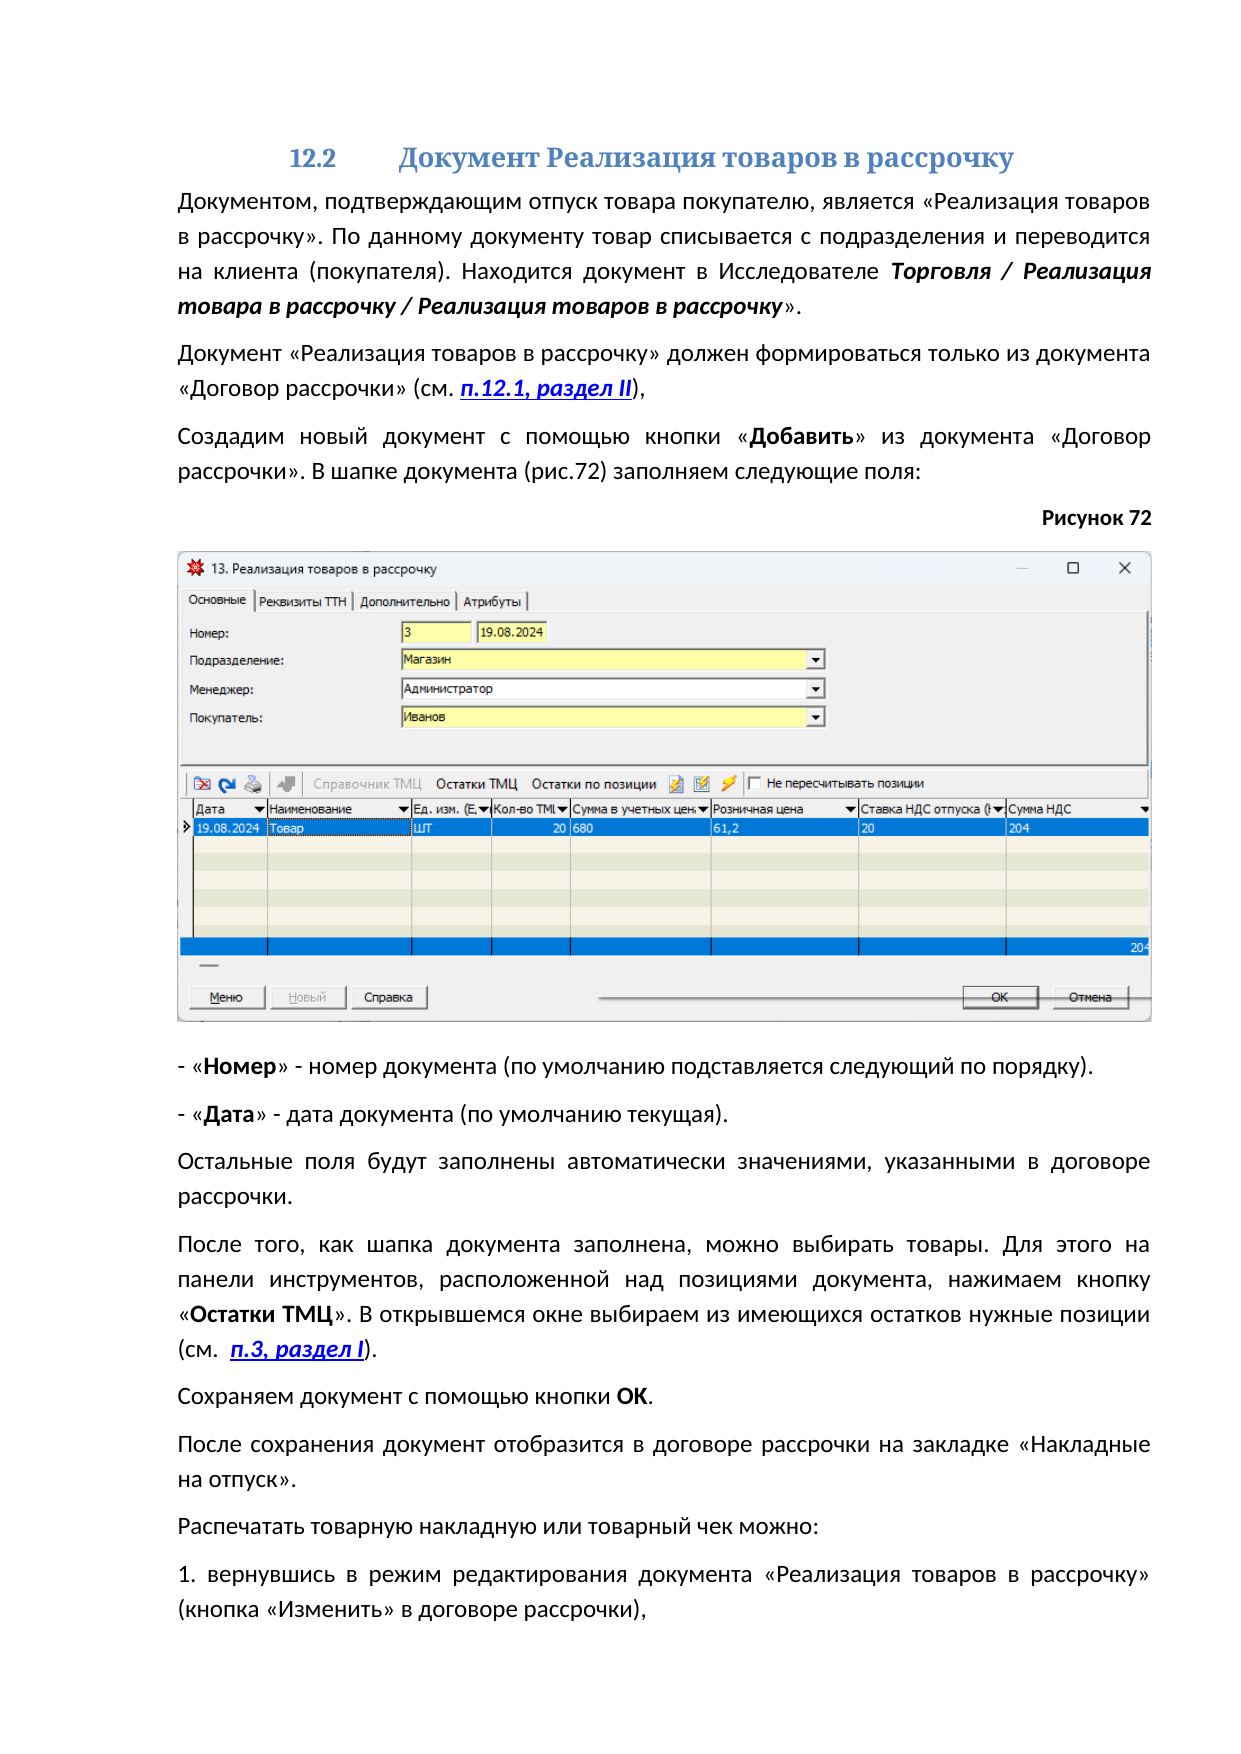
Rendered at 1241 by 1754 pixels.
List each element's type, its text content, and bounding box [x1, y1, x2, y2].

text Сохраняем документ с помощью кнопки OK. [177, 1381, 1152, 1411]
text 1. вернувшись в режим редактирования документа «Реализация товаров в рассрочку» (кнопка «Изменить» в договоре рассрочки), [177, 1558, 1152, 1623]
text Распечатать товарную накладную или товарный чек можно: [177, 1511, 1152, 1541]
text Документ «Реализация товаров в рассрочку» должен формироваться только из документа «Договор рассрочки» (см. п.12.1, раздел II), [177, 338, 1152, 403]
text Рисунок 72 [177, 503, 1152, 531]
text - «Дата» - дата документа (по умолчанию текущая). [177, 1098, 1152, 1128]
text - «Номер» - номер документа (по умолчанию подставляется следующий по порядку). [177, 1051, 1152, 1081]
text Документом, подтверждающим отпуск товара покупателю, является «Реализация товаров в рассрочку». По данному документу товар списывается с подразделения и переводится на клиента (покупателя). Находится документ в Исследователе Торговля / Реализация товара в рассрочку / Реализация товаров в рассрочку». [177, 185, 1152, 321]
text После того, как шапка документа заполнена, можно выбирать товары. Для этого на панели инструментов, расположенной над позициями документа, нажимаем кнопку «Остатки ТМЦ». В открывшемся окне выбираем из имеющихся остатков нужные позиции (см. п.3, раздел I). [177, 1228, 1152, 1363]
text Создадим новый документ с помощью кнопки «Добавить» из документа «Договор рассрочки». В шапке документа (рис.72) заполняем следующие поля: [177, 420, 1152, 486]
text Остальные поля будут заполнены автоматически значениями, указанными в договоре рассрочки. [177, 1146, 1152, 1211]
subtitle Документ Реализация товаров в рассрочку [290, 143, 1152, 174]
picture [177, 551, 1152, 1022]
text После сохранения документ отобразится в договоре рассрочки на закладке «Накладные на отпуск». [177, 1428, 1152, 1493]
